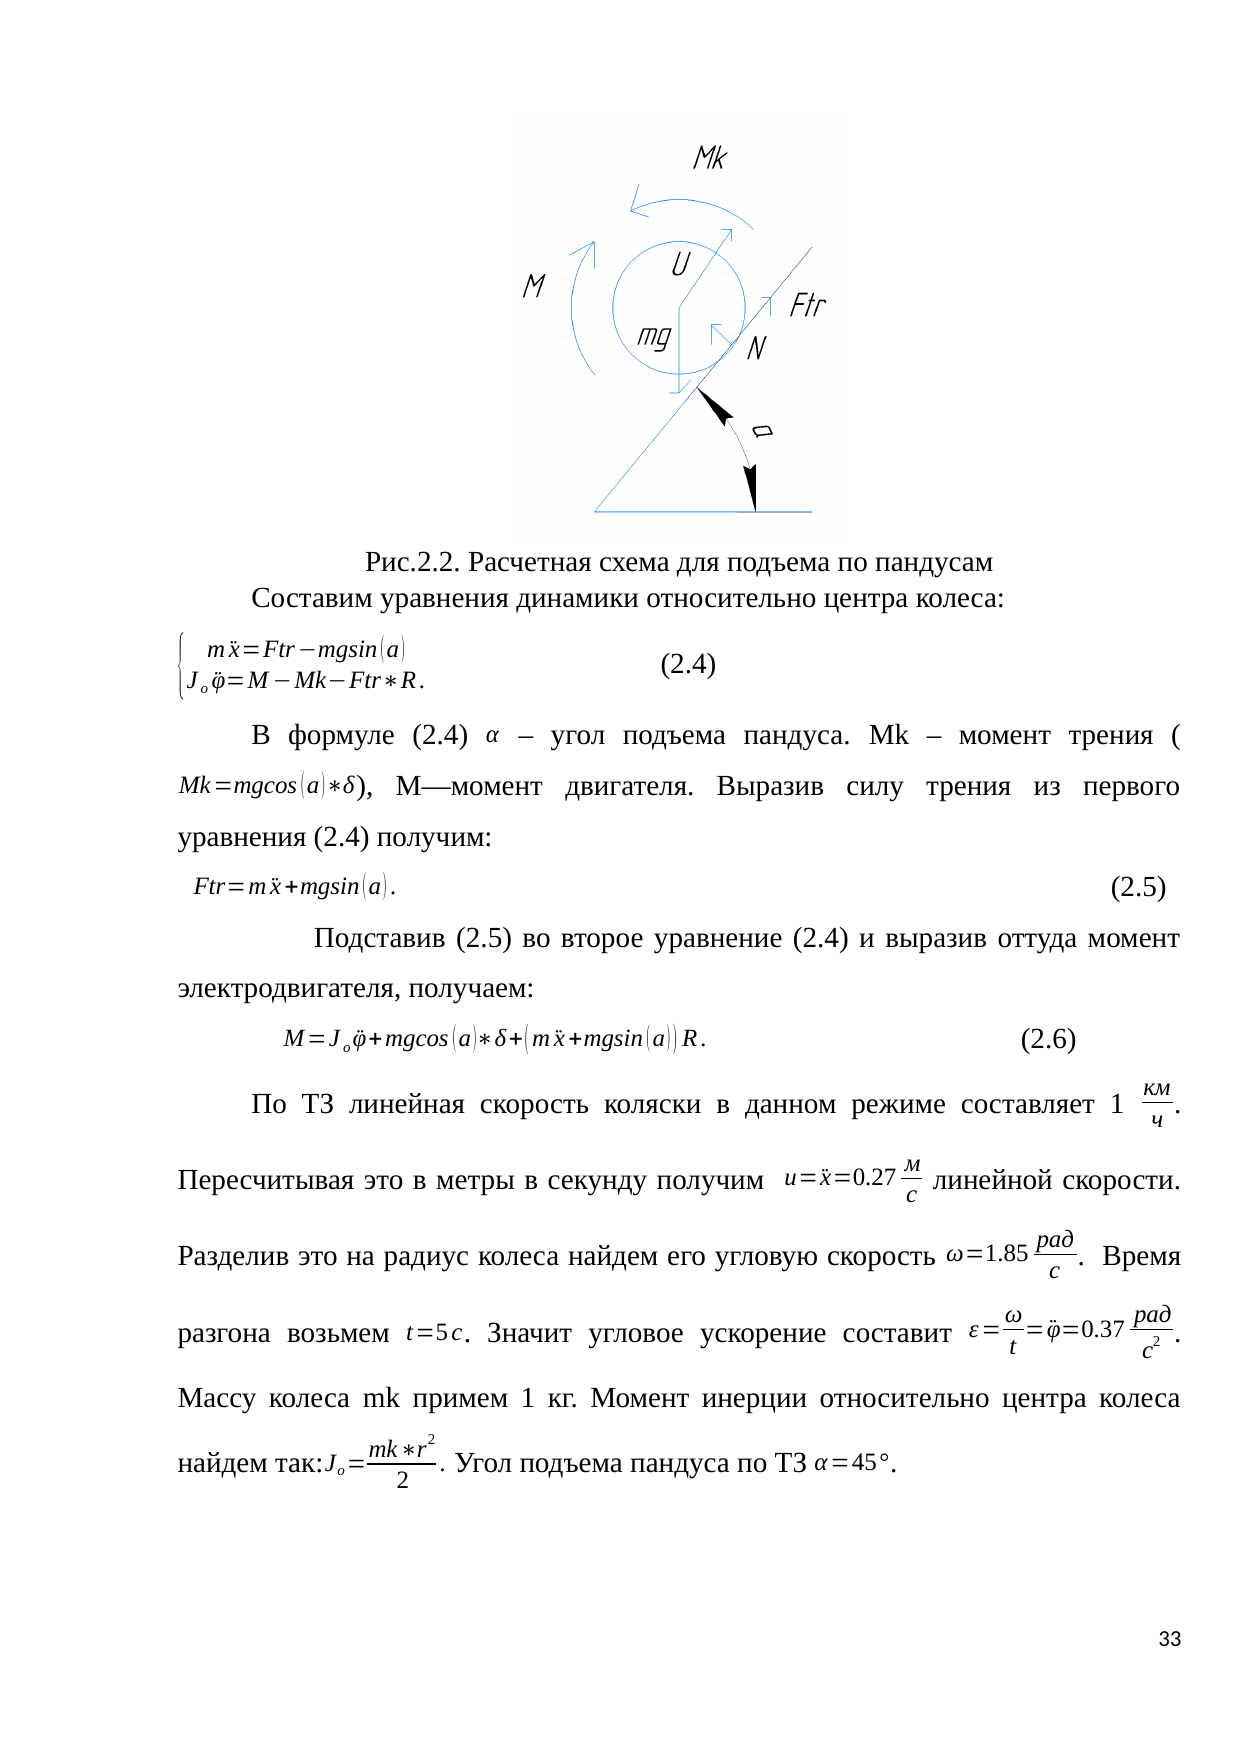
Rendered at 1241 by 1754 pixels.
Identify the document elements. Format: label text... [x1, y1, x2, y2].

text Рис.2.2. Расчетная схема для подъема по пандусам [177, 544, 1181, 578]
text (2.6) [177, 1021, 1181, 1057]
text По ТЗ линейная скорость коляски в данном режиме составляет 1 . Пересчитывая это в метры в секунду получим линейной скорости. Разделив это на радиус колеса найдем его угловую скорость . Время разгона возьмем . Значит угловое ускорение составит . Массу колеса mk примем 1 кг. Момент инерции относительно центра колеса найдем так: Угол подъема пандуса по ТЗ . [177, 1074, 1181, 1493]
picture [511, 118, 847, 543]
text Составим уравнения динамики относительно центра колеса: [177, 581, 1181, 614]
text (2.5) [177, 869, 1181, 903]
text Подставив (2.5) во второе уравнение (2.4) и выразив оттуда момент электродвигателя, получаем: [177, 920, 1181, 1004]
text (2.4) [177, 631, 1181, 701]
text В формуле (2.4) – угол подъема пандуса. Mk – момент трения (), М—момент двигателя. Выразив силу трения из первого уравнения (2.4) получим: [177, 717, 1181, 852]
